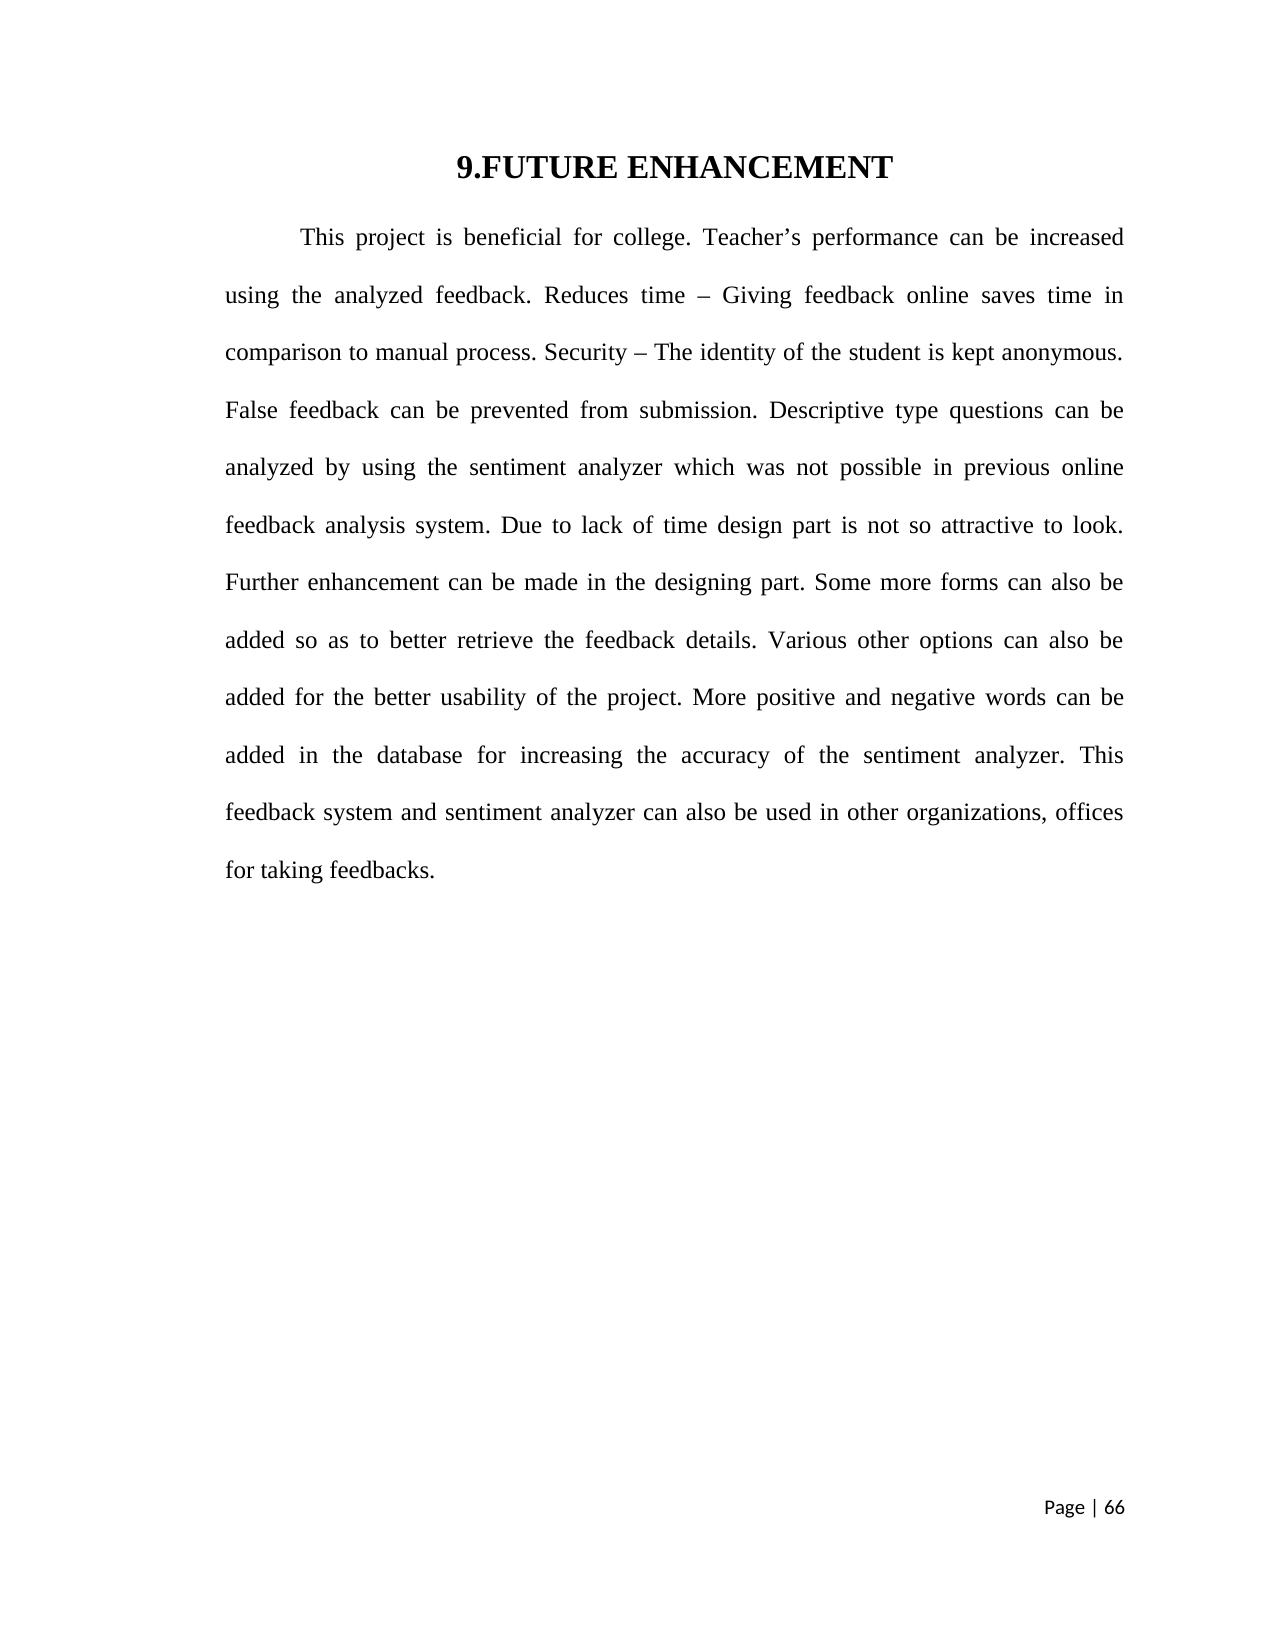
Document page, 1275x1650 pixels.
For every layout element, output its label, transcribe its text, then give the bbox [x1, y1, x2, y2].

text This project is beneficial for college. Teacher’s performance can be increased using the analyzed feedback. Reduces time – Giving feedback online saves time in comparison to manual process. Security – The identity of the student is kept anonymous. False feedback can be prevented from submission. Descriptive type questions can be analyzed by using the sentiment analyzer which was not possible in previous online feedback analysis system. Due to lack of time design part is not so attractive to look. Further enhancement can be made in the designing part. Some more forms can also be added so as to better retrieve the feedback details. Various other options can also be added for the better usability of the project. More positive and negative words can be added in the database for increasing the accuracy of the sentiment analyzer. This feedback system and sentiment analyzer can also be used in other organizations, offices for taking feedbacks. [225, 222, 1125, 884]
text 9.FUTURE ENHANCEMENT [225, 147, 1125, 185]
